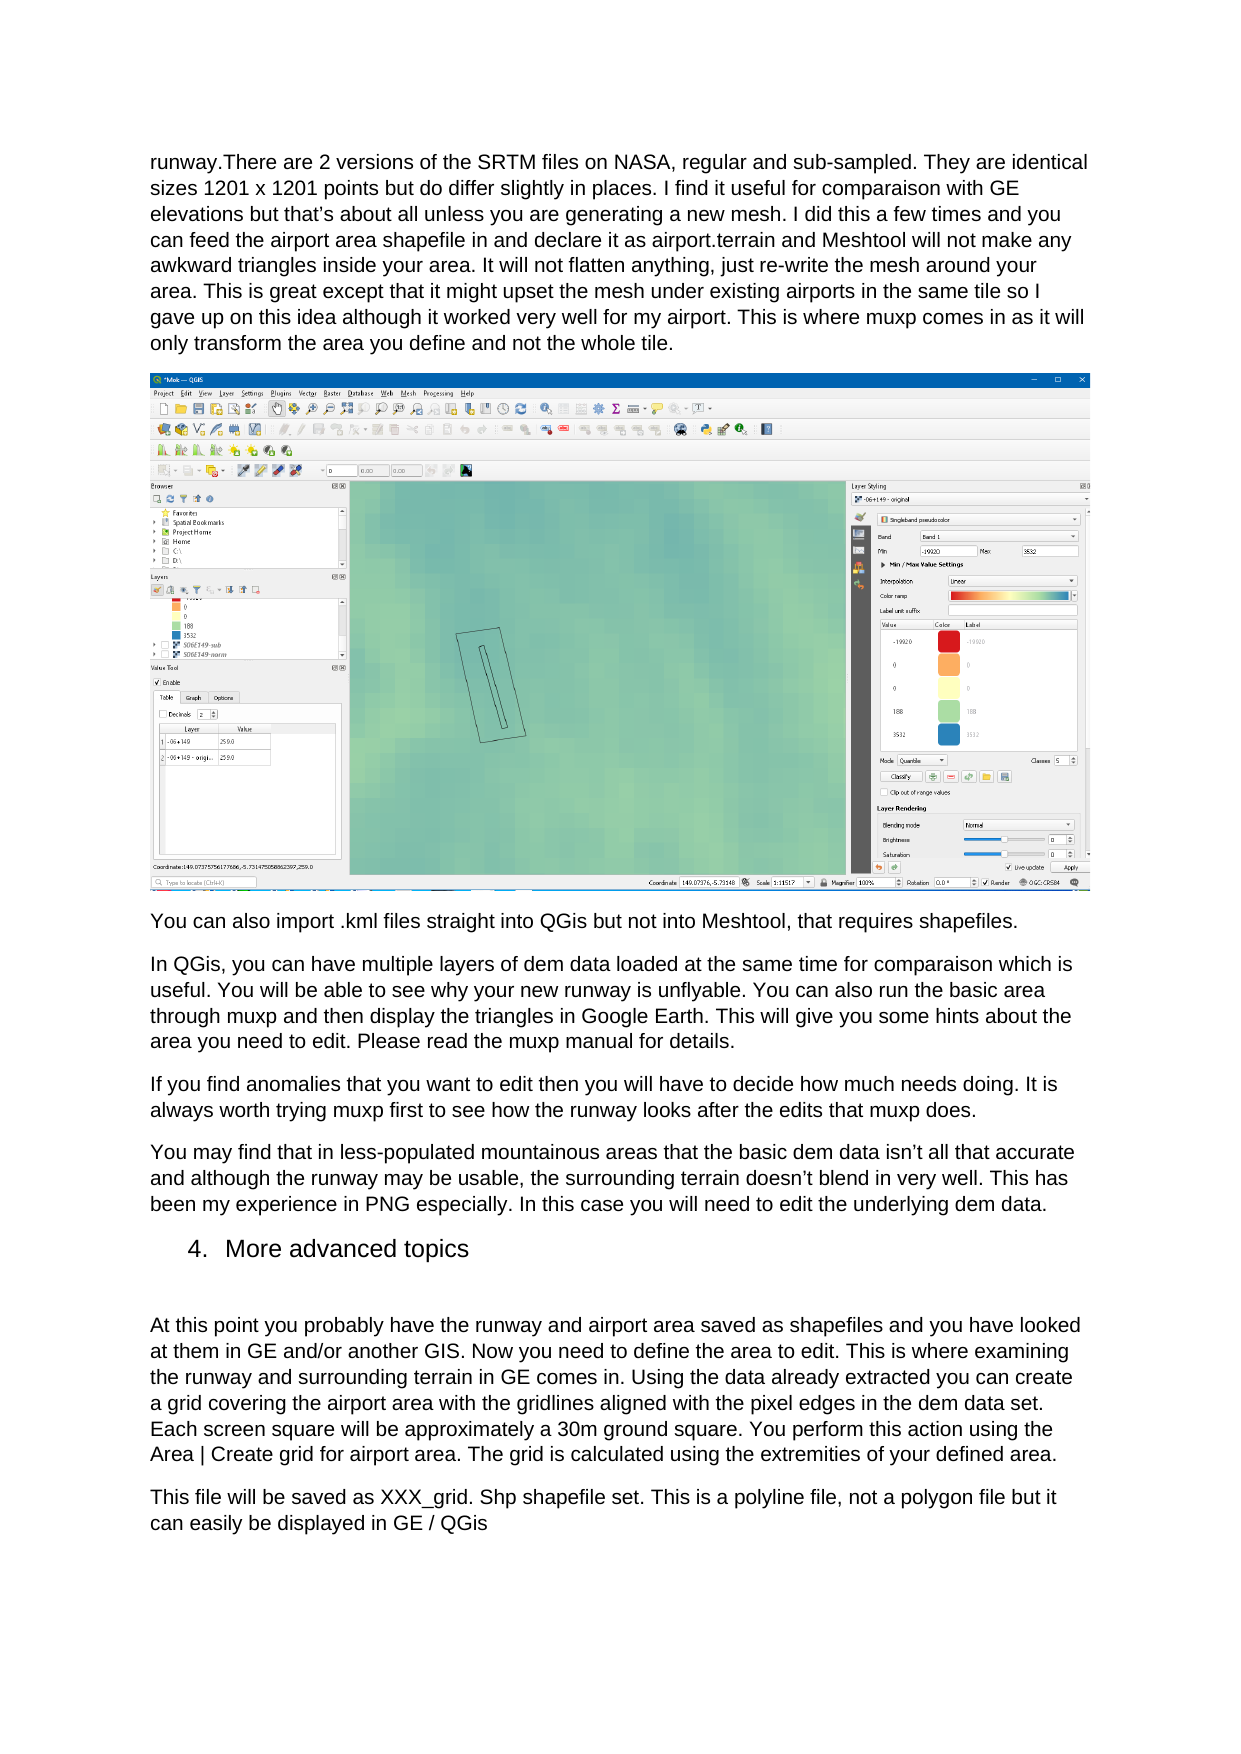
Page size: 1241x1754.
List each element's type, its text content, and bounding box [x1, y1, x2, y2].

text You may find that in less-populated mountainous areas that the basic dem data isn’t all that accurate and although the runway may be usable, the surrounding terrain doesn’t blend in very well. This has been my experience in PNG especially. In this case you will need to edit the underlying dem data. [150, 1140, 1090, 1216]
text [150, 150, 1090, 355]
text This file will be saved as XXX_grid. Shp shapefile set. This is a polyline file, not a polygon file but it can easily be displayed in GE / QGis [150, 1485, 1090, 1534]
text If you find anomalies that you want to edit then you will have to decide how much needs doing. It is always worth trying muxp first to see how the runway looks after the edits that muxp does. [150, 1072, 1090, 1122]
list More advanced topics [187, 1234, 1090, 1263]
picture [150, 373, 1091, 891]
text You can also import .kml files straight into QGis but not into Meshtool, that requires shapefiles. [150, 909, 1090, 933]
text At this point you probably have the runway and airport area saved as shapefiles and you have looked at them in GE and/or another GIS. Now you need to define the area to edit. This is where examining the runway and surrounding terrain in GE comes in. Using the data already extracted you can create a grid covering the airport area with the gridlines aligned with the pixel edges in the dem data set. Each screen square will be approximately a 30m ground square. You perform this action using the Area | Create grid for airport area. The grid is calculated using the extremities of your defined area. [150, 1313, 1090, 1466]
text In QGis, you can have multiple layers of dem data loaded at the same time for comparaison which is useful. You will be able to see why your new runway is unflyable. You can also run the basic area through muxp and then display the triangles in Google Earth. This will give you some hints about the area you need to edit. Please read the muxp manual for details. [150, 952, 1090, 1053]
